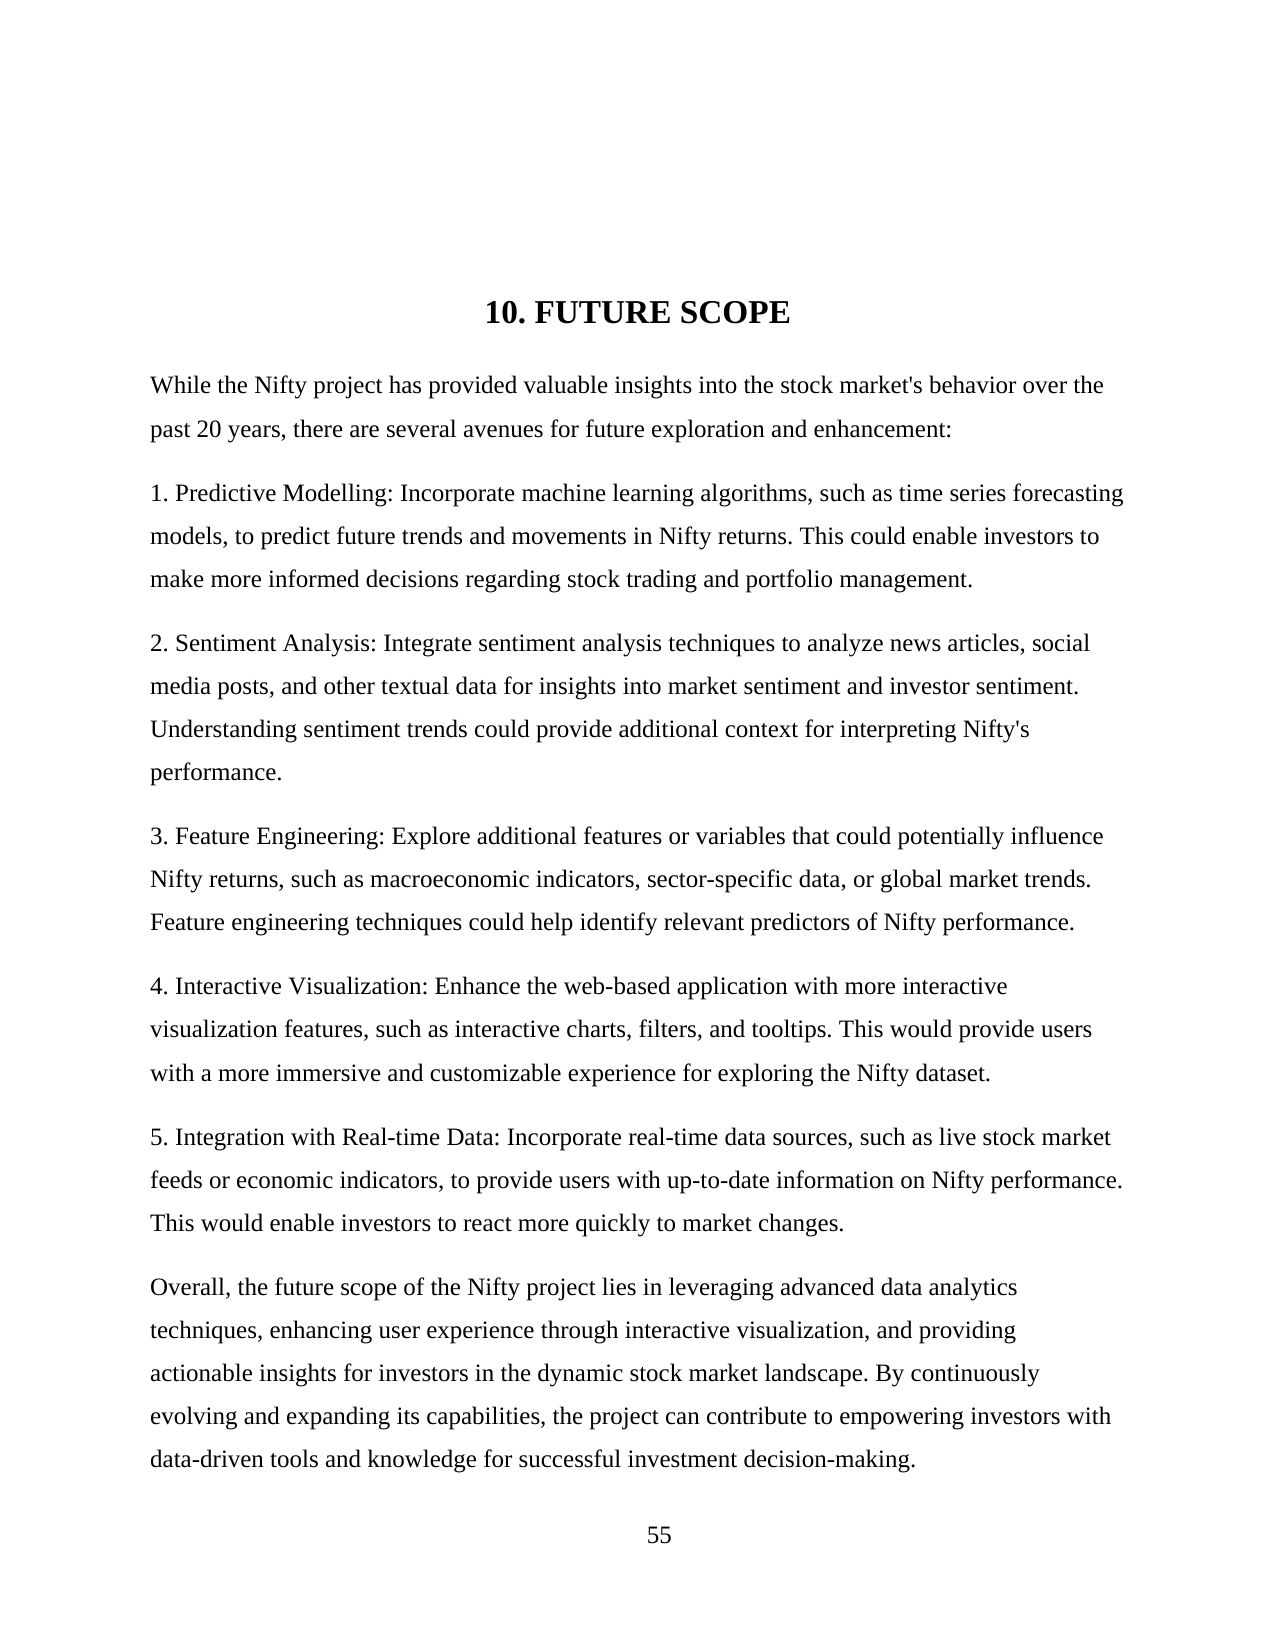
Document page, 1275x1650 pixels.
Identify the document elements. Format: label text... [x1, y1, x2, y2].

text 1. Predictive Modelling: Incorporate machine learning algorithms, such as time series forecasting models, to predict future trends and movements in Nifty returns. This could enable investors to make more informed decisions regarding stock trading and portfolio management. [150, 478, 1125, 593]
text 3. Feature Engineering: Explore additional features or variables that could potentially influence Nifty returns, such as macroeconomic indicators, sector-specific data, or global market trends. Feature engineering techniques could help identify relevant predictors of Nifty performance. [150, 821, 1125, 936]
text 4. Interactive Visualization: Enhance the web-based application with more interactive visualization features, such as interactive charts, filters, and tooltips. This would provide users with a more immersive and customizable experience for exploring the Nifty dataset. [150, 971, 1125, 1086]
text 2. Sentiment Analysis: Integrate sentiment analysis techniques to analyze news articles, social media posts, and other textual data for insights into market sentiment and investor sentiment. Understanding sentiment trends could provide additional context for interpreting Nifty's performance. [150, 628, 1125, 786]
text 10. FUTURE SCOPE [150, 292, 1125, 331]
text Overall, the future scope of the Nifty project lies in leveraging advanced data analytics techniques, enhancing user experience through interactive visualization, and providing actionable insights for investors in the dynamic stock market landscape. By continuously evolving and expanding its capabilities, the project can contribute to empowering investors with data-driven tools and knowledge for successful investment decision-making. [150, 1272, 1125, 1473]
text While the Nifty project has provided valuable insights into the stock market's behavior over the past 20 years, there are several avenues for future exploration and enhancement: [150, 371, 1125, 442]
text 5. Integration with Real-time Data: Incorporate real-time data sources, such as live stock market feeds or economic indicators, to provide users with up-to-date information on Nifty performance. This would enable investors to react more quickly to market changes. [150, 1122, 1125, 1237]
